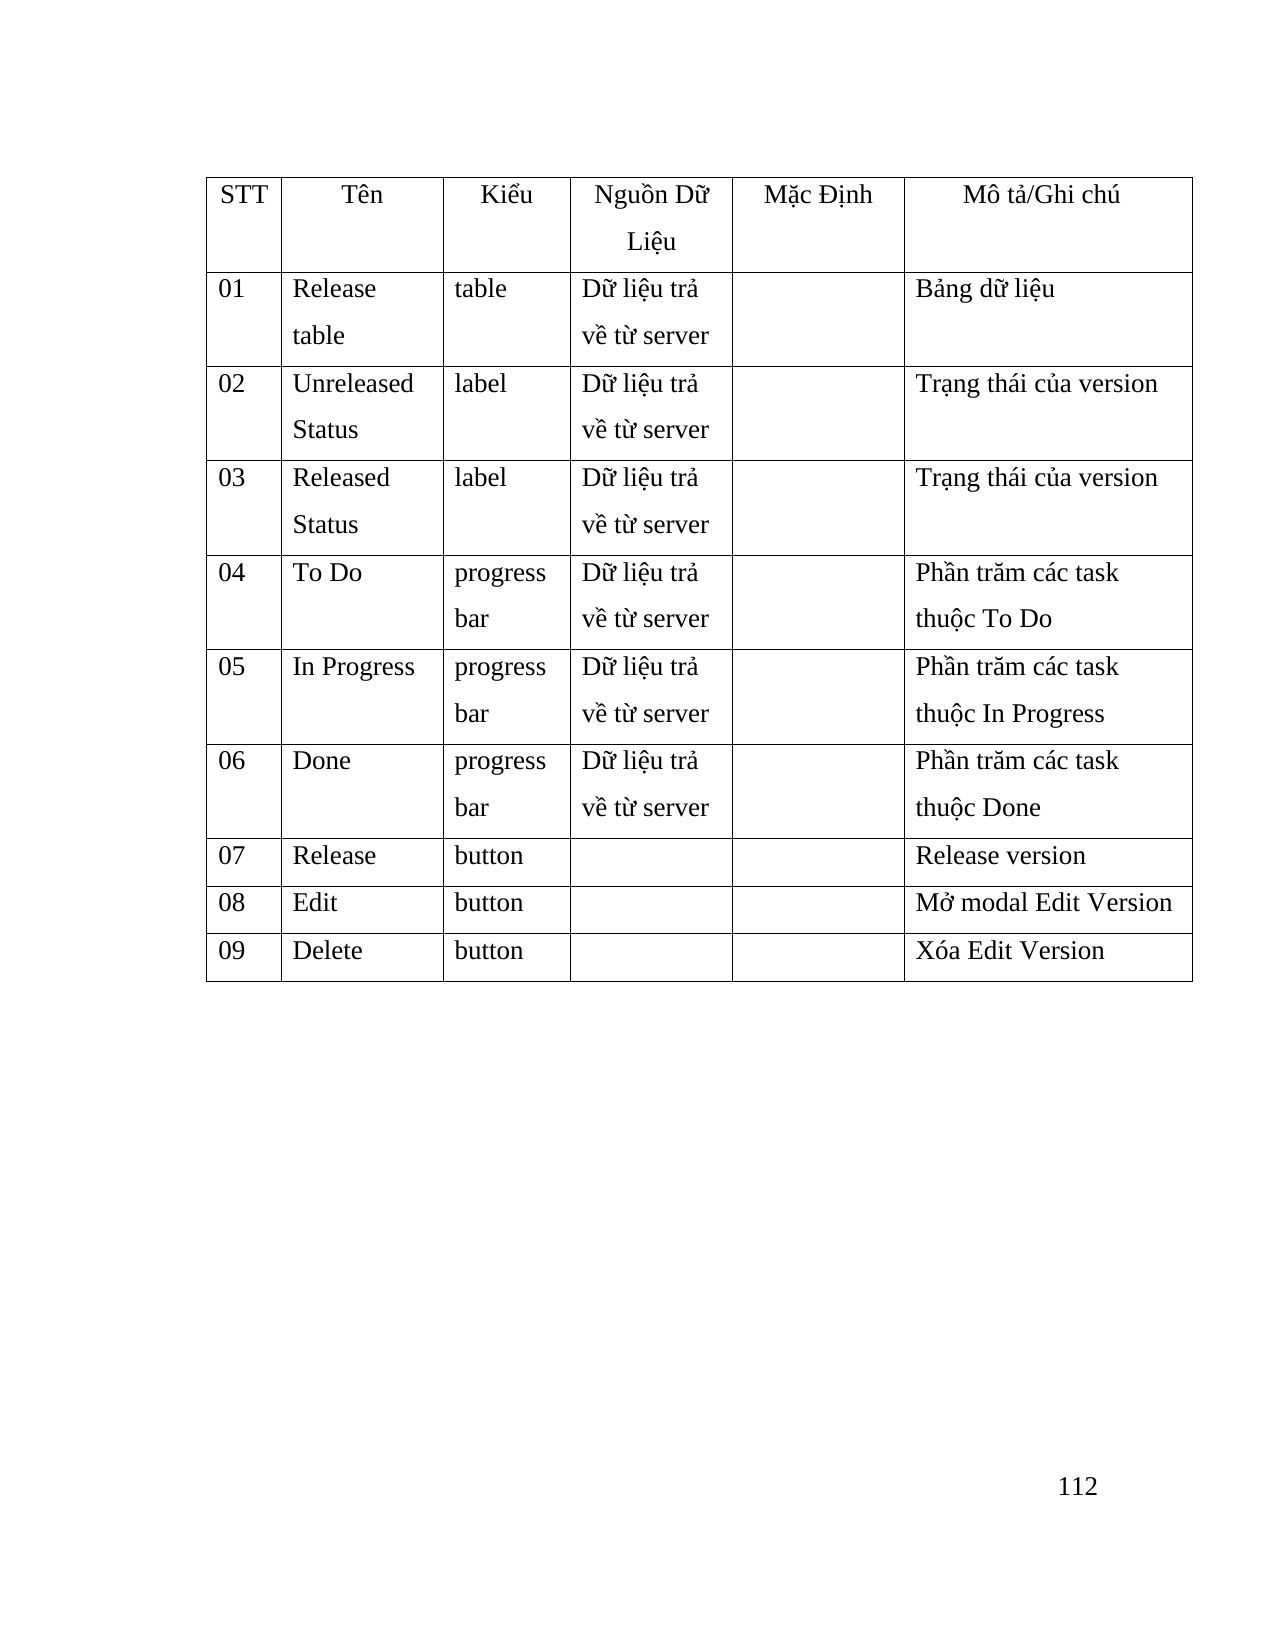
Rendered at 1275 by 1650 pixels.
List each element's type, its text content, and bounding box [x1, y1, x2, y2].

table_cell Edit [282, 887, 443, 933]
table_cell [733, 461, 904, 555]
table_cell Released Status [282, 461, 443, 555]
table_cell label [444, 367, 570, 460]
table_cell Phần trăm các task thuộc In Progress [905, 650, 1192, 743]
table_cell Release version [905, 839, 1192, 886]
table_cell [733, 934, 904, 981]
table_cell Phần trăm các task thuộc To Do [905, 556, 1192, 649]
table_cell Mở modal Edit Version [905, 887, 1192, 933]
table_cell table [444, 273, 570, 366]
table_cell button [444, 934, 570, 981]
table_cell Release table [282, 273, 443, 366]
table_cell Delete [282, 934, 443, 981]
table_cell 09 [207, 934, 281, 981]
table_header Kiểu [444, 178, 570, 272]
table_cell button [444, 887, 570, 933]
table_cell Trạng thái của version [905, 367, 1192, 460]
table_header Tên [282, 178, 443, 272]
table_cell Phần trăm các task thuộc Done [905, 745, 1192, 838]
table_cell [571, 934, 732, 981]
table_cell 08 [207, 887, 281, 933]
table_cell [571, 839, 732, 886]
table_cell Xóa Edit Version [905, 934, 1192, 981]
table_cell Dữ liệu trả về từ server [571, 273, 732, 366]
table_cell 04 [207, 556, 281, 649]
table_cell 05 [207, 650, 281, 743]
table_cell button [444, 839, 570, 886]
table_header Mô tả/Ghi chú [905, 178, 1192, 272]
table_cell In Progress [282, 650, 443, 743]
table_cell progress bar [444, 745, 570, 838]
table_cell label [444, 461, 570, 555]
table_cell [733, 650, 904, 743]
table_cell progress bar [444, 650, 570, 743]
table_header STT [207, 178, 281, 272]
table_cell [733, 556, 904, 649]
table_cell Done [282, 745, 443, 838]
table_cell Trạng thái của version [905, 461, 1192, 555]
table_cell 06 [207, 745, 281, 838]
table_cell 02 [207, 367, 281, 460]
table_header Nguồn Dữ Liệu [571, 178, 732, 272]
table_cell [571, 887, 732, 933]
table_cell 01 [207, 273, 281, 366]
table_cell Dữ liệu trả về từ server [571, 461, 732, 555]
table_cell progress bar [444, 556, 570, 649]
table_cell [733, 273, 904, 366]
table_cell To Do [282, 556, 443, 649]
table_cell [733, 887, 904, 933]
table_cell [733, 367, 904, 460]
table_cell [733, 839, 904, 886]
table_cell 03 [207, 461, 281, 555]
table_cell Dữ liệu trả về từ server [571, 556, 732, 649]
table_cell Dữ liệu trả về từ server [571, 745, 732, 838]
table_cell Bảng dữ liệu [905, 273, 1192, 366]
table_cell Dữ liệu trả về từ server [571, 650, 732, 743]
table_cell [733, 745, 904, 838]
table_cell Unreleased Status [282, 367, 443, 460]
table_header Mặc Định [733, 178, 904, 272]
table_cell Dữ liệu trả về từ server [571, 367, 732, 460]
table_cell Release [282, 839, 443, 886]
table_cell 07 [207, 839, 281, 886]
